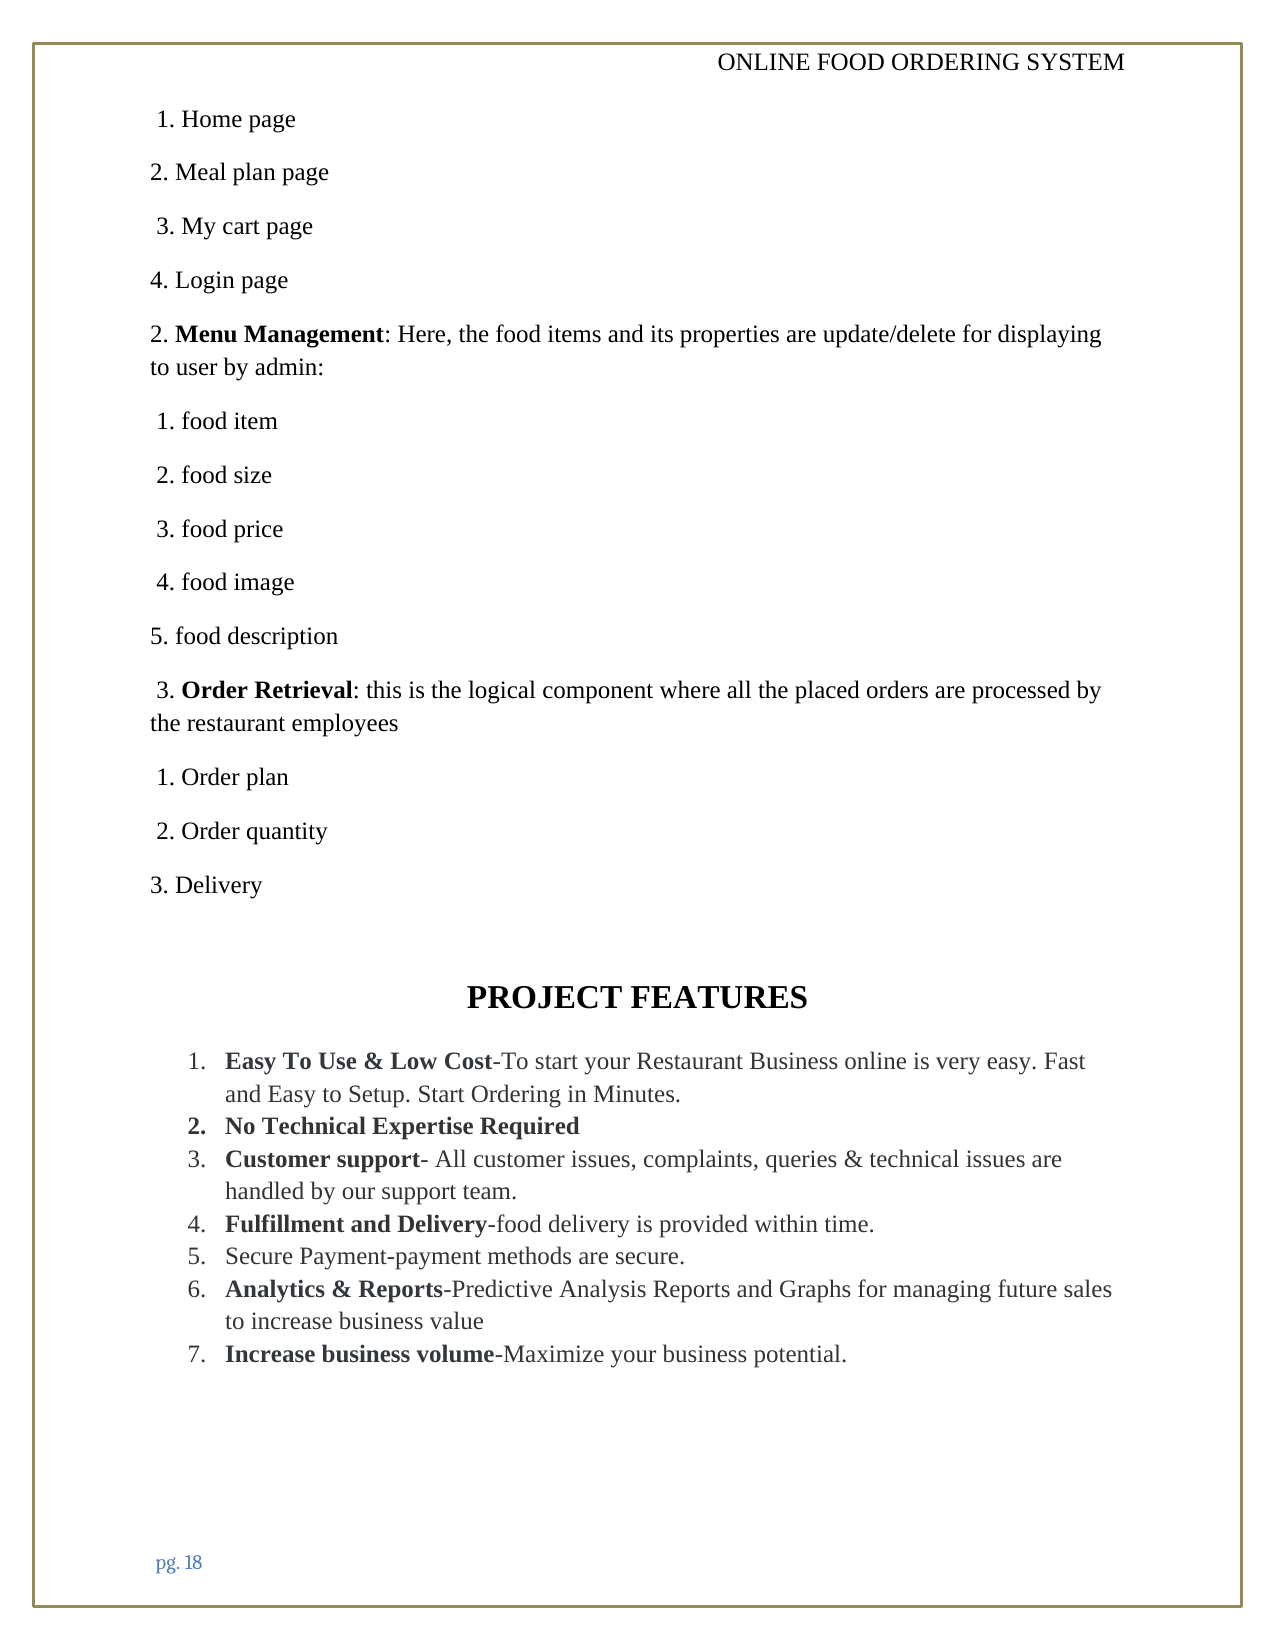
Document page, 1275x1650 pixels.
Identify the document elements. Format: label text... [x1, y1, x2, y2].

text 2. Menu Management: Here, the food items and its properties are update/delete for displaying to user by admin: [150, 319, 1125, 381]
text 2. Meal plan page [150, 157, 1125, 186]
list Increase business volume-Maximize your business potential. [187, 1335, 1125, 1367]
text 4. food image [150, 567, 1125, 596]
text 2. Order quantity [150, 816, 1125, 845]
text 3. food price [150, 514, 1125, 542]
text 3. My cart page [150, 211, 1125, 240]
text PROJECT FEATURES [150, 977, 1125, 1016]
text 3. Delivery [150, 870, 1125, 898]
list Secure Payment-payment methods are secure. [187, 1237, 1125, 1270]
list No Technical Expertise Required [187, 1107, 1125, 1140]
text 1. food item [150, 406, 1125, 435]
text 1. Order plan [150, 762, 1125, 791]
list Customer support- All customer issues, complaints, queries & technical issues are handled by our support team. [187, 1140, 1125, 1205]
list Analytics & Reports-Predictive Analysis Reports and Graphs for managing future sales to increase business value [187, 1270, 1125, 1335]
text 2. food size [150, 460, 1125, 488]
text 5. food description [150, 621, 1125, 650]
text 3. Order Retrieval: this is the logical component where all the placed orders are processed by the restaurant employees [150, 675, 1125, 737]
list Fulfillment and Delivery-food delivery is provided within time. [187, 1205, 1125, 1237]
text 4. Login page [150, 265, 1125, 294]
text 1. Home page [150, 104, 1125, 132]
list Easy To Use & Low Cost-To start your Restaurant Business online is very easy. Fast and Easy to Setup. Start Ordering in Minutes. [187, 1042, 1125, 1107]
